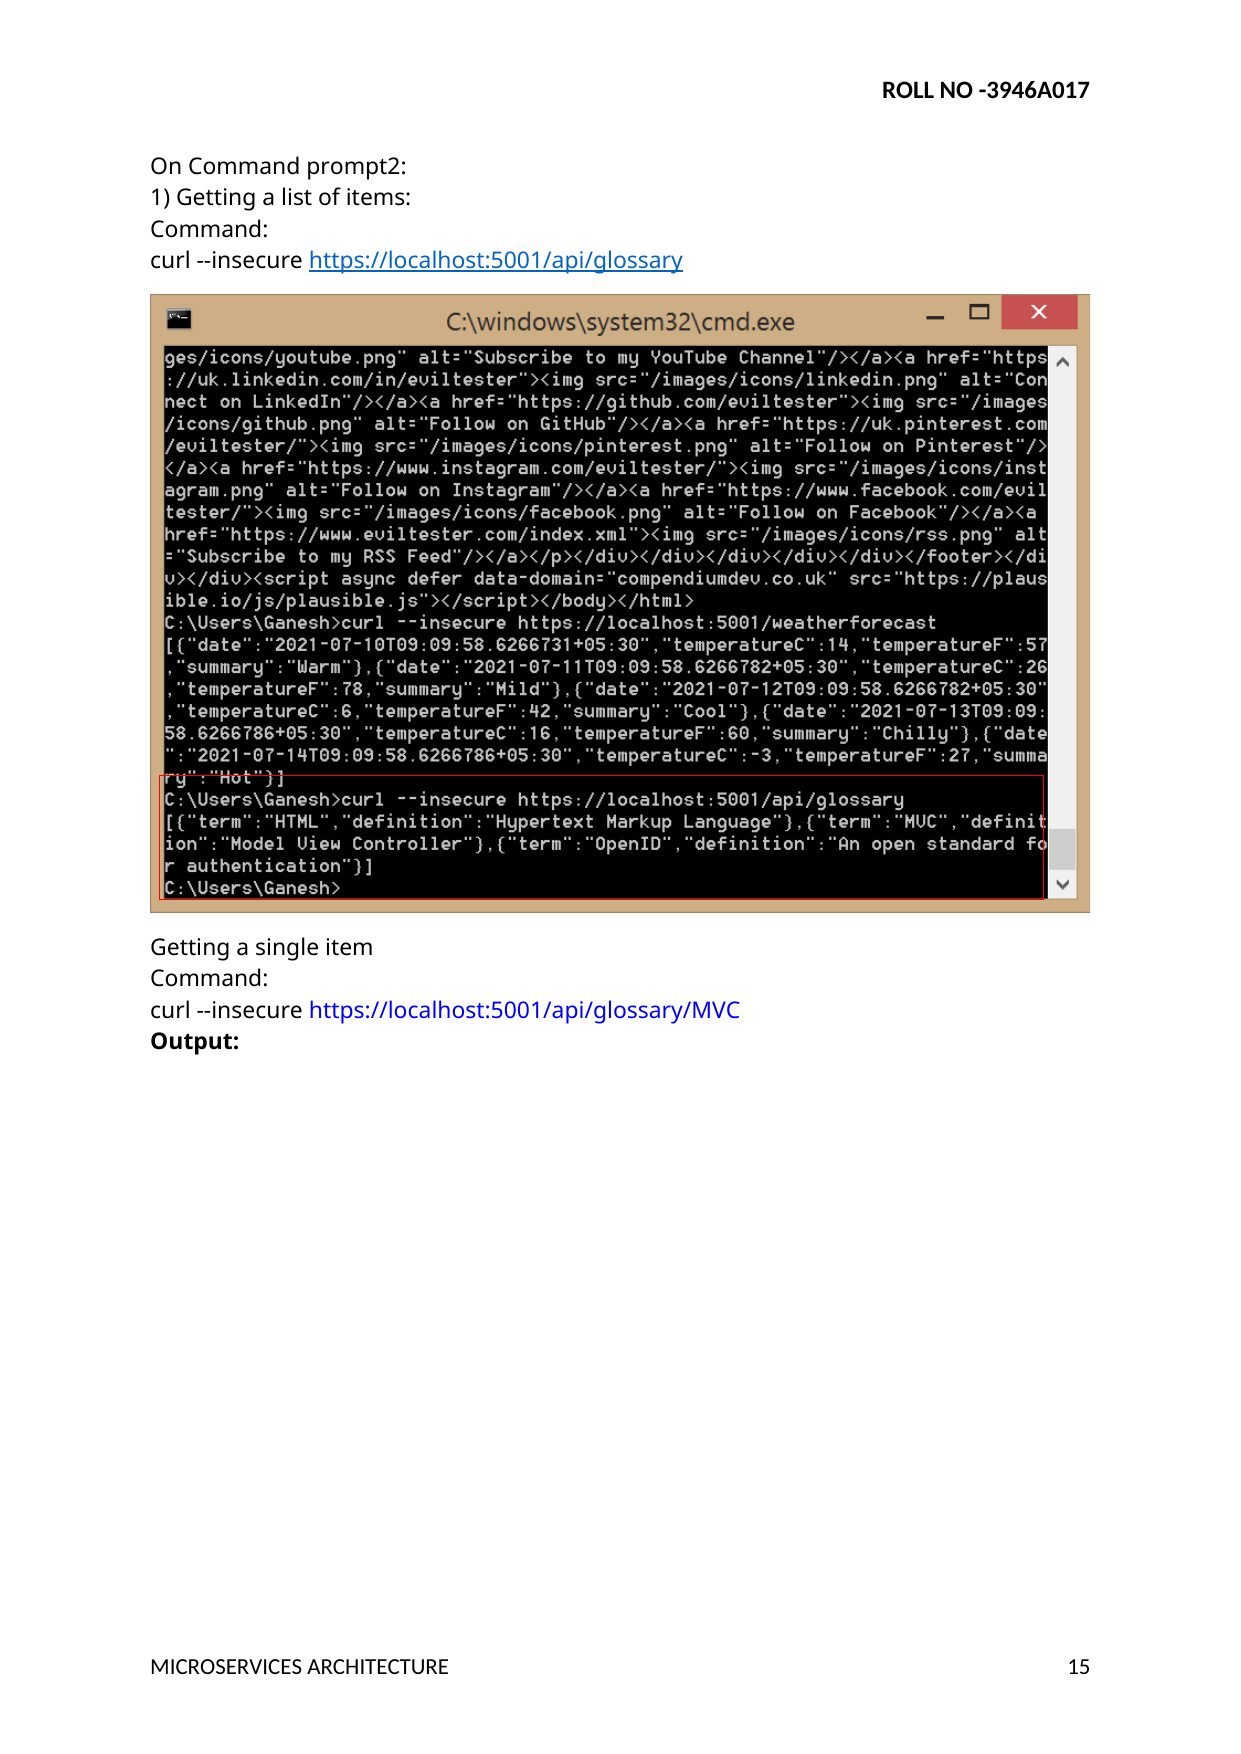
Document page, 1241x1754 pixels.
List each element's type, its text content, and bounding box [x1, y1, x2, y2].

text 1) Getting a list of items: [150, 181, 1090, 212]
text Getting a single item [150, 931, 1090, 962]
text curl --insecure https://localhost:5001/api/glossary [150, 244, 1090, 275]
text Command: [150, 212, 1090, 244]
text curl --insecure https://localhost:5001/api/glossary/MVC [150, 993, 1090, 1025]
text Output: [150, 1025, 1090, 1056]
text Command: [150, 962, 1090, 993]
picture [150, 294, 1091, 913]
text On Command prompt2: [150, 150, 1090, 181]
